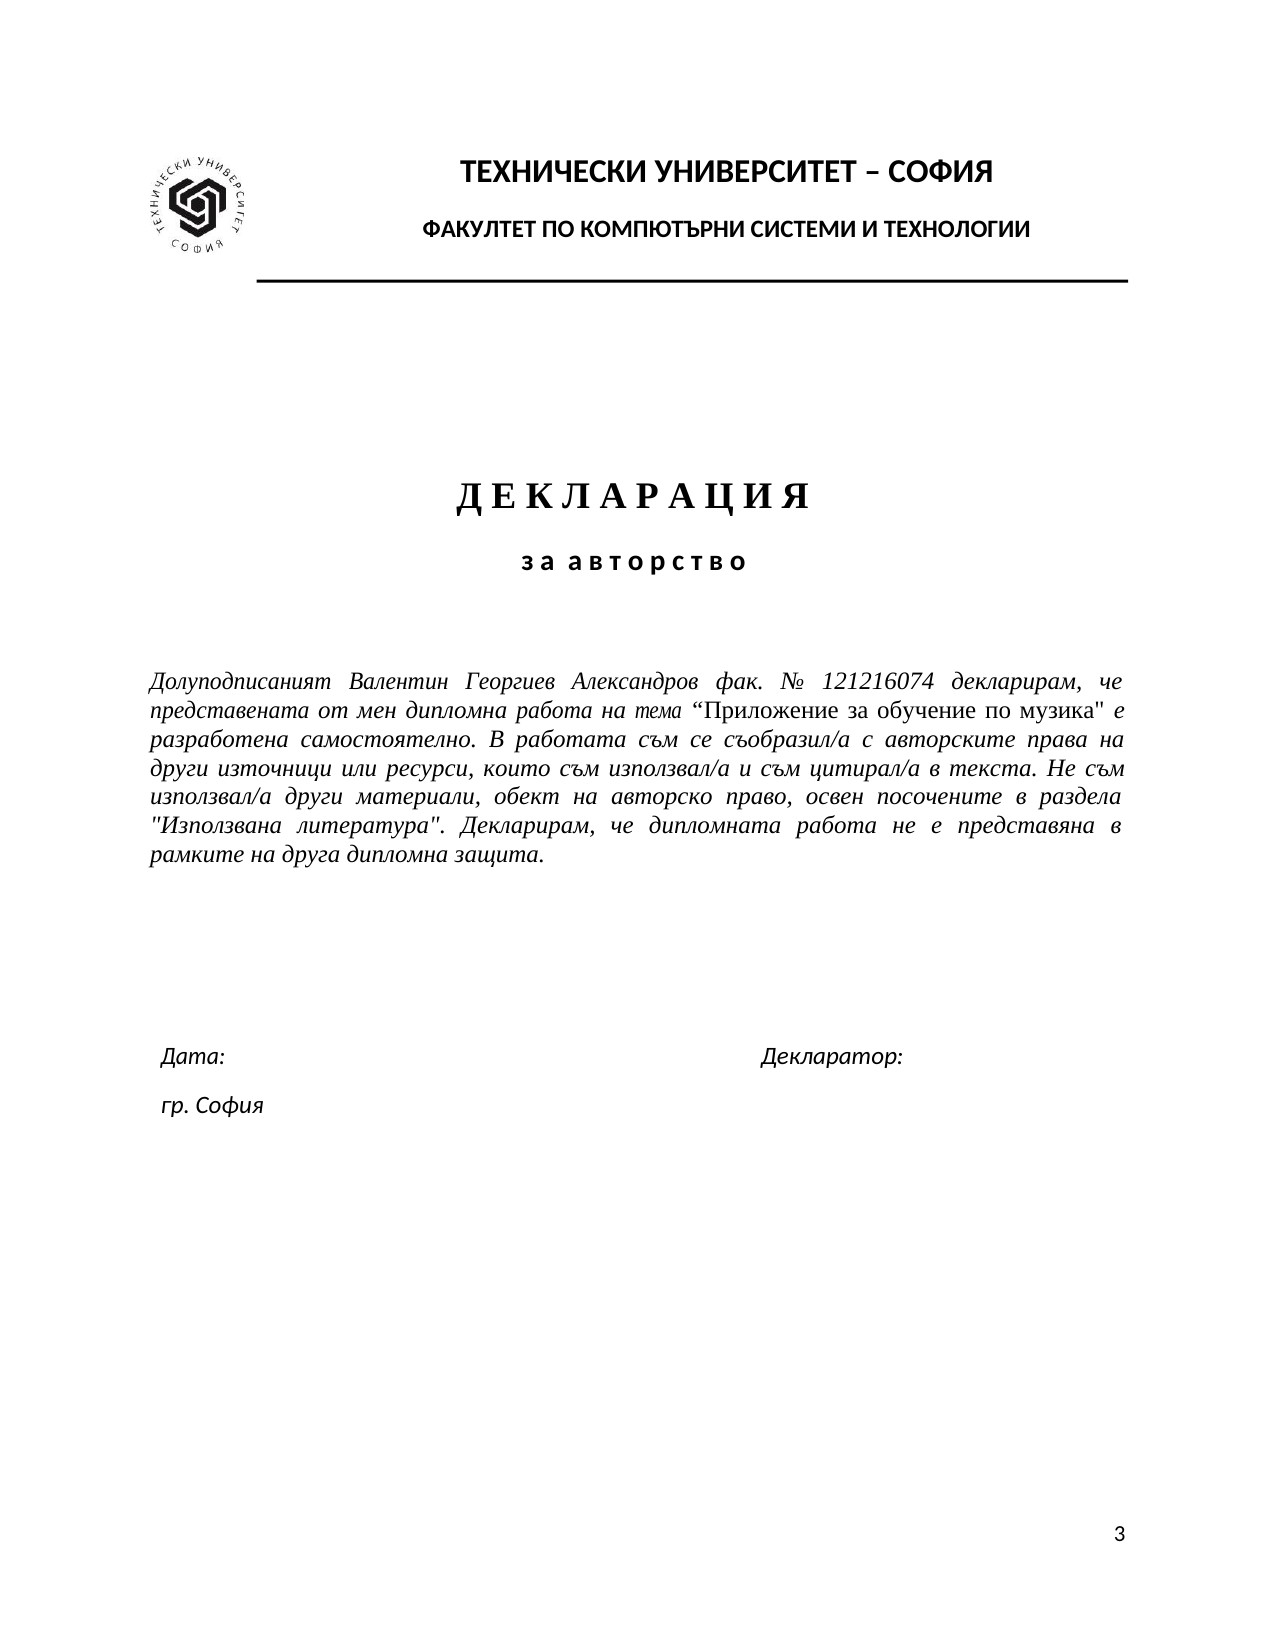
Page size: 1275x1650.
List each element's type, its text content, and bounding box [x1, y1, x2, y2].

picture [150, 157, 244, 253]
text ФАКУЛТЕТ ПО КОМПЮТЪРНИ СИСТЕМИ И ТЕХНОЛОГИИ [363, 214, 1090, 244]
text гр. София [160, 1090, 1125, 1120]
text Долуподписаният Валентин Георгиев Александров фак. № 121216074 декларирам, че представената от мен дипломна работа на тема “Приложение за обучение по музика" е разработена самостоятелно. В работата съм се съобразил/а с авторските права на други източници или ресурси, които съм използвал/а и съм цитирал/а в текста. Не съм използвал/а други материали, обект на авторско право, освен посочените в раздела "Използвана литература". Декларирам, че дипломната работа не е представяна в рамките на друга дипломна защита. [150, 666, 1125, 868]
text Дата: Декларатор: [160, 1040, 1125, 1071]
text з а а в т о р с т в о [176, 542, 1090, 578]
title Д Е К Л А Р А Ц И Я [174, 473, 1090, 516]
text ТЕХНИЧЕСКИ УНИВЕРСИТЕТ – СОФИЯ [363, 150, 1091, 191]
